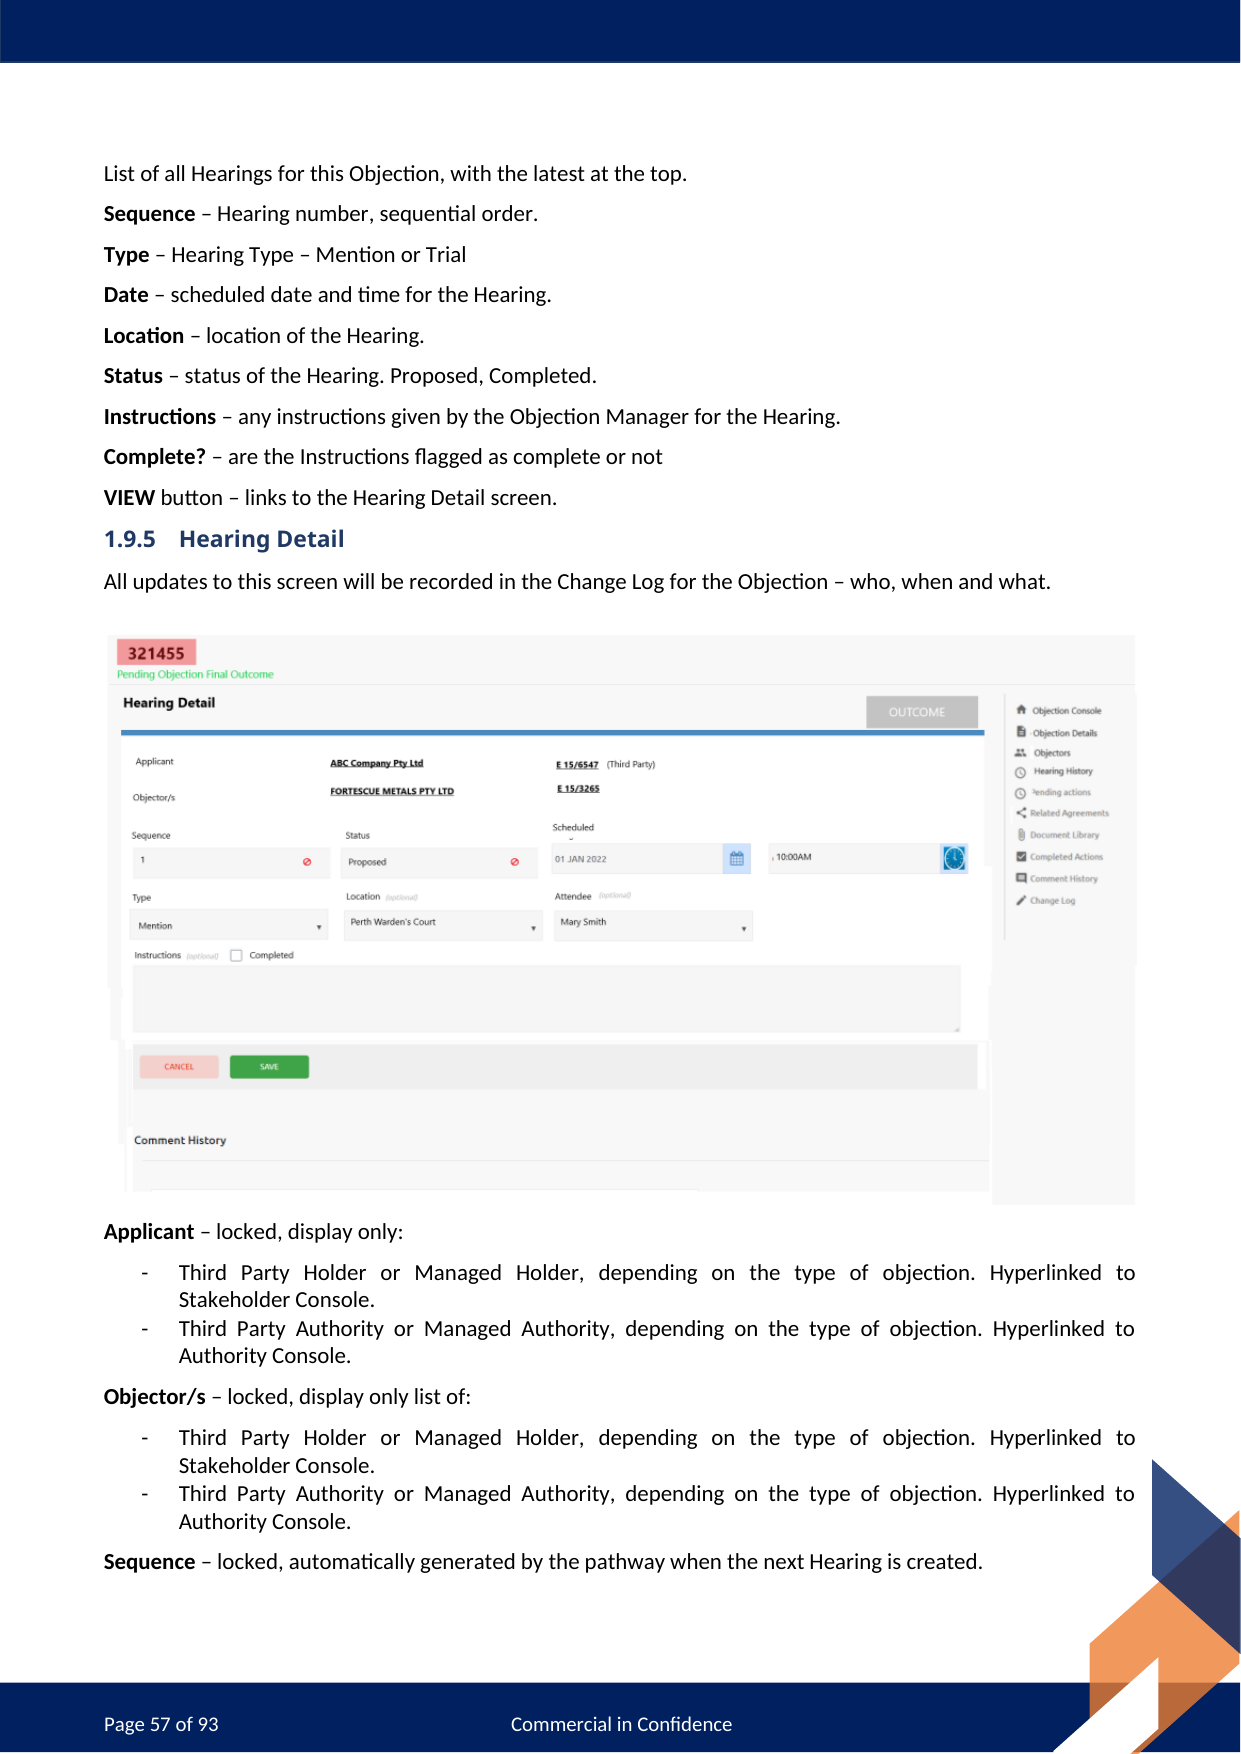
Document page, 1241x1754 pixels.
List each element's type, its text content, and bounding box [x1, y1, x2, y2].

text Complete? – are the Instructions flagged as complete or not [103, 442, 1137, 470]
text Status – status of the Hearing. Proposed, Completed. [103, 361, 1137, 389]
subtitle Hearing Detail [103, 523, 1137, 554]
picture [103, 635, 1137, 1205]
text Date – scheduled date and time for the Hearing. [103, 280, 1137, 308]
text VIEW button – links to the Hearing Detail screen. [103, 483, 1137, 511]
list Third Party Holder or Managed Holder, depending on the type of objection. Hyperlinked to Stakeholder Console. [141, 1258, 1137, 1314]
text Sequence – Hearing number, sequential order. [103, 199, 1137, 227]
text Objector/s – locked, display only list of: [103, 1382, 1137, 1410]
text Instructions – any instructions given by the Objection Manager for the Hearing. [103, 402, 1137, 430]
text Location – location of the Hearing. [103, 321, 1137, 349]
list Third Party Authority or Managed Authority, depending on the type of objection. Hyperlinked to Authority Console. [141, 1314, 1137, 1370]
text Sequence – locked, automatically generated by the pathway when the next Hearing is created. [103, 1547, 1137, 1575]
text List of all Hearings for this Objection, with the latest at the top. [103, 159, 1137, 187]
list Third Party Holder or Managed Holder, depending on the type of objection. Hyperlinked to Stakeholder Console. [141, 1423, 1137, 1479]
text All updates to this screen will be recorded in the Change Log for the Objection – who, when and what. [103, 567, 1137, 595]
text Type – Hearing Type – Mention or Trial [103, 240, 1137, 268]
list Third Party Authority or Managed Authority, depending on the type of objection. Hyperlinked to Authority Console. [141, 1479, 1137, 1535]
text Applicant – locked, display only: [103, 1217, 1137, 1245]
